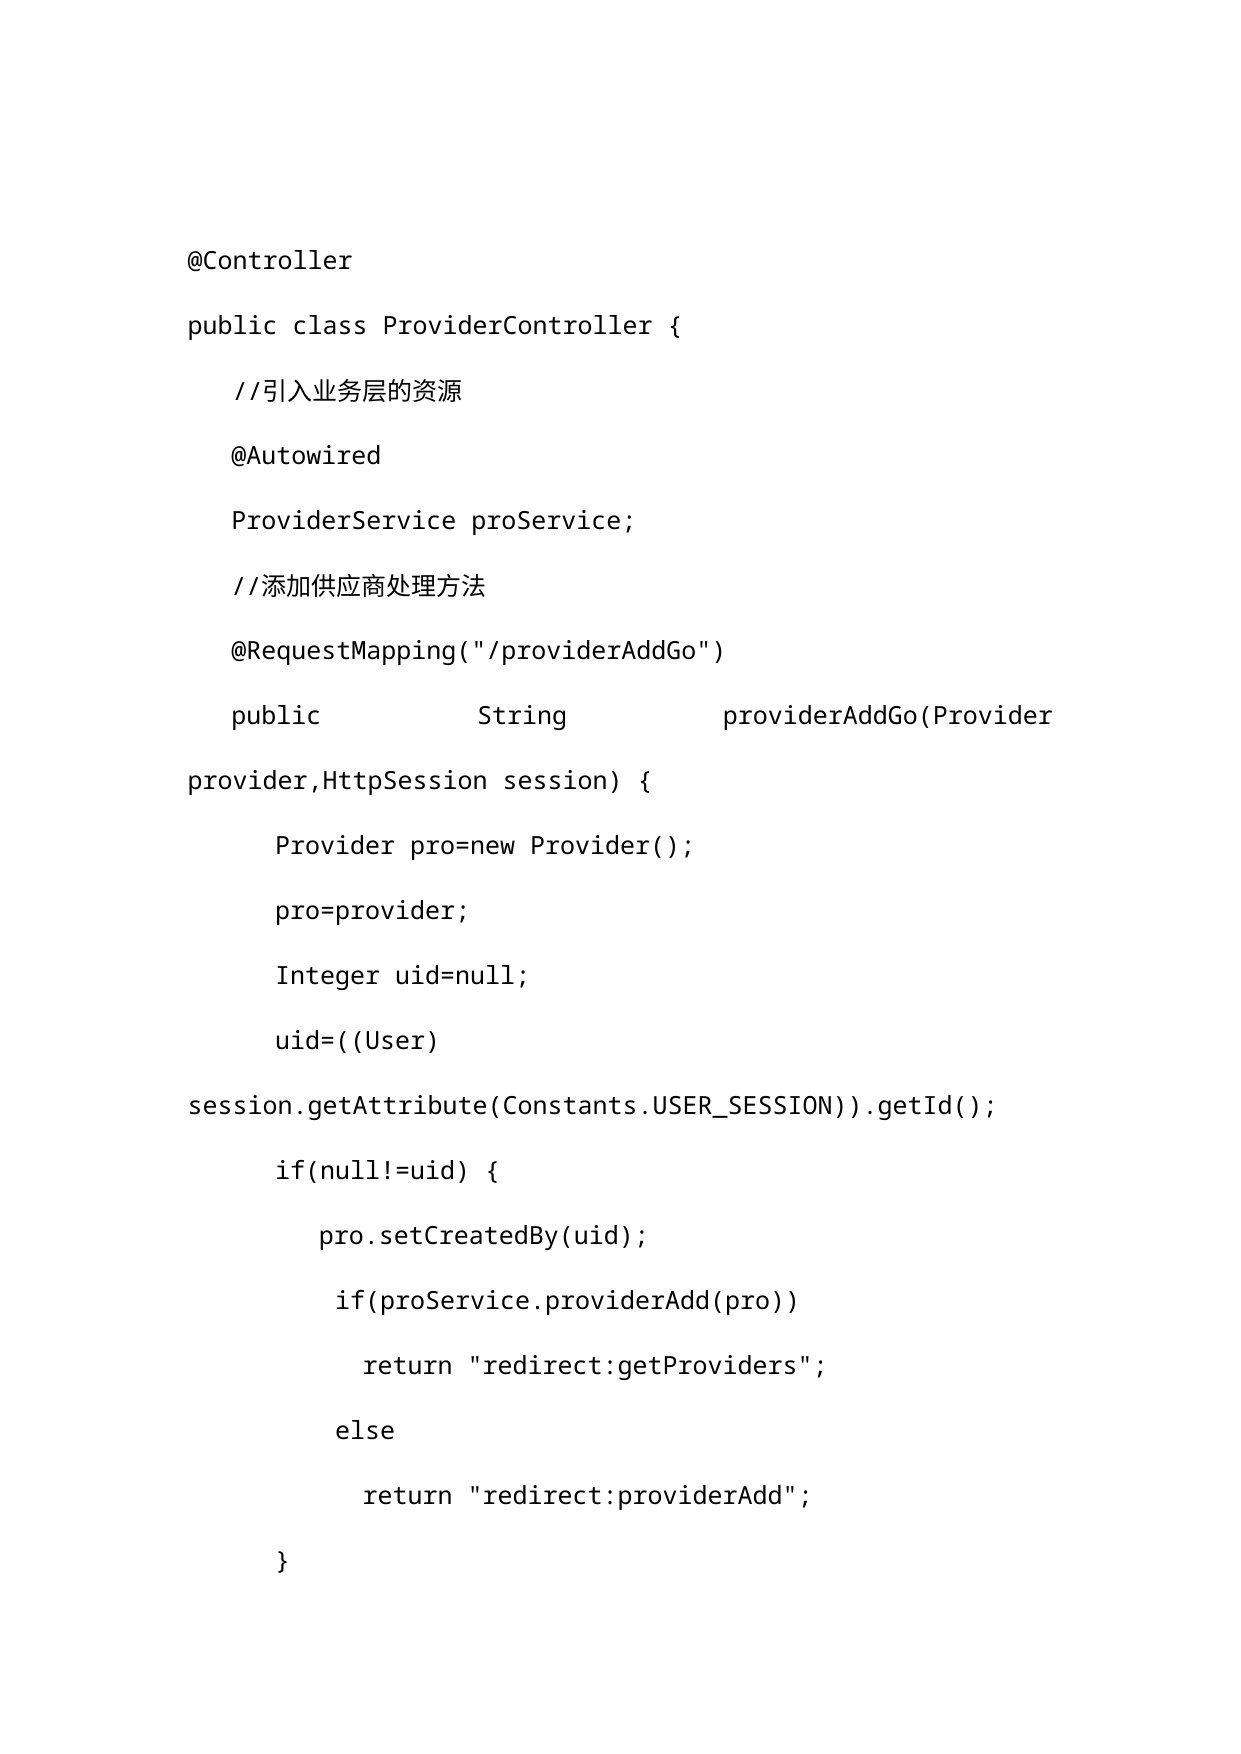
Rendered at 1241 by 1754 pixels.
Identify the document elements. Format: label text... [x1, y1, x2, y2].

text pro.setCreatedBy(uid); [187, 1202, 1053, 1267]
text return "redirect:getProviders"; [187, 1332, 1053, 1397]
text Integer uid=null; [187, 942, 1053, 1007]
text @RequestMapping("/providerAddGo") [187, 617, 1053, 682]
text //添加供应商处理方法 [187, 552, 1053, 617]
text Provider pro=new Provider(); [187, 812, 1053, 877]
text uid=((User) session.getAttribute(Constants.USER_SESSION)).getId(); [187, 1007, 1053, 1137]
text if(null!=uid) { [187, 1137, 1053, 1202]
text @Controller [187, 227, 1053, 292]
text pro=provider; [187, 877, 1053, 942]
text public String providerAddGo(Provider provider,HttpSession session) { [187, 682, 1053, 812]
text else [187, 1397, 1053, 1462]
text return "redirect:providerAdd"; [187, 1462, 1053, 1527]
text @Autowired [187, 422, 1053, 487]
text if(proService.providerAdd(pro)) [187, 1267, 1053, 1332]
text public class ProviderController { [187, 292, 1053, 357]
text //引入业务层的资源 [187, 357, 1053, 422]
text ProviderService proService; [187, 487, 1053, 552]
text } [187, 1527, 1053, 1592]
